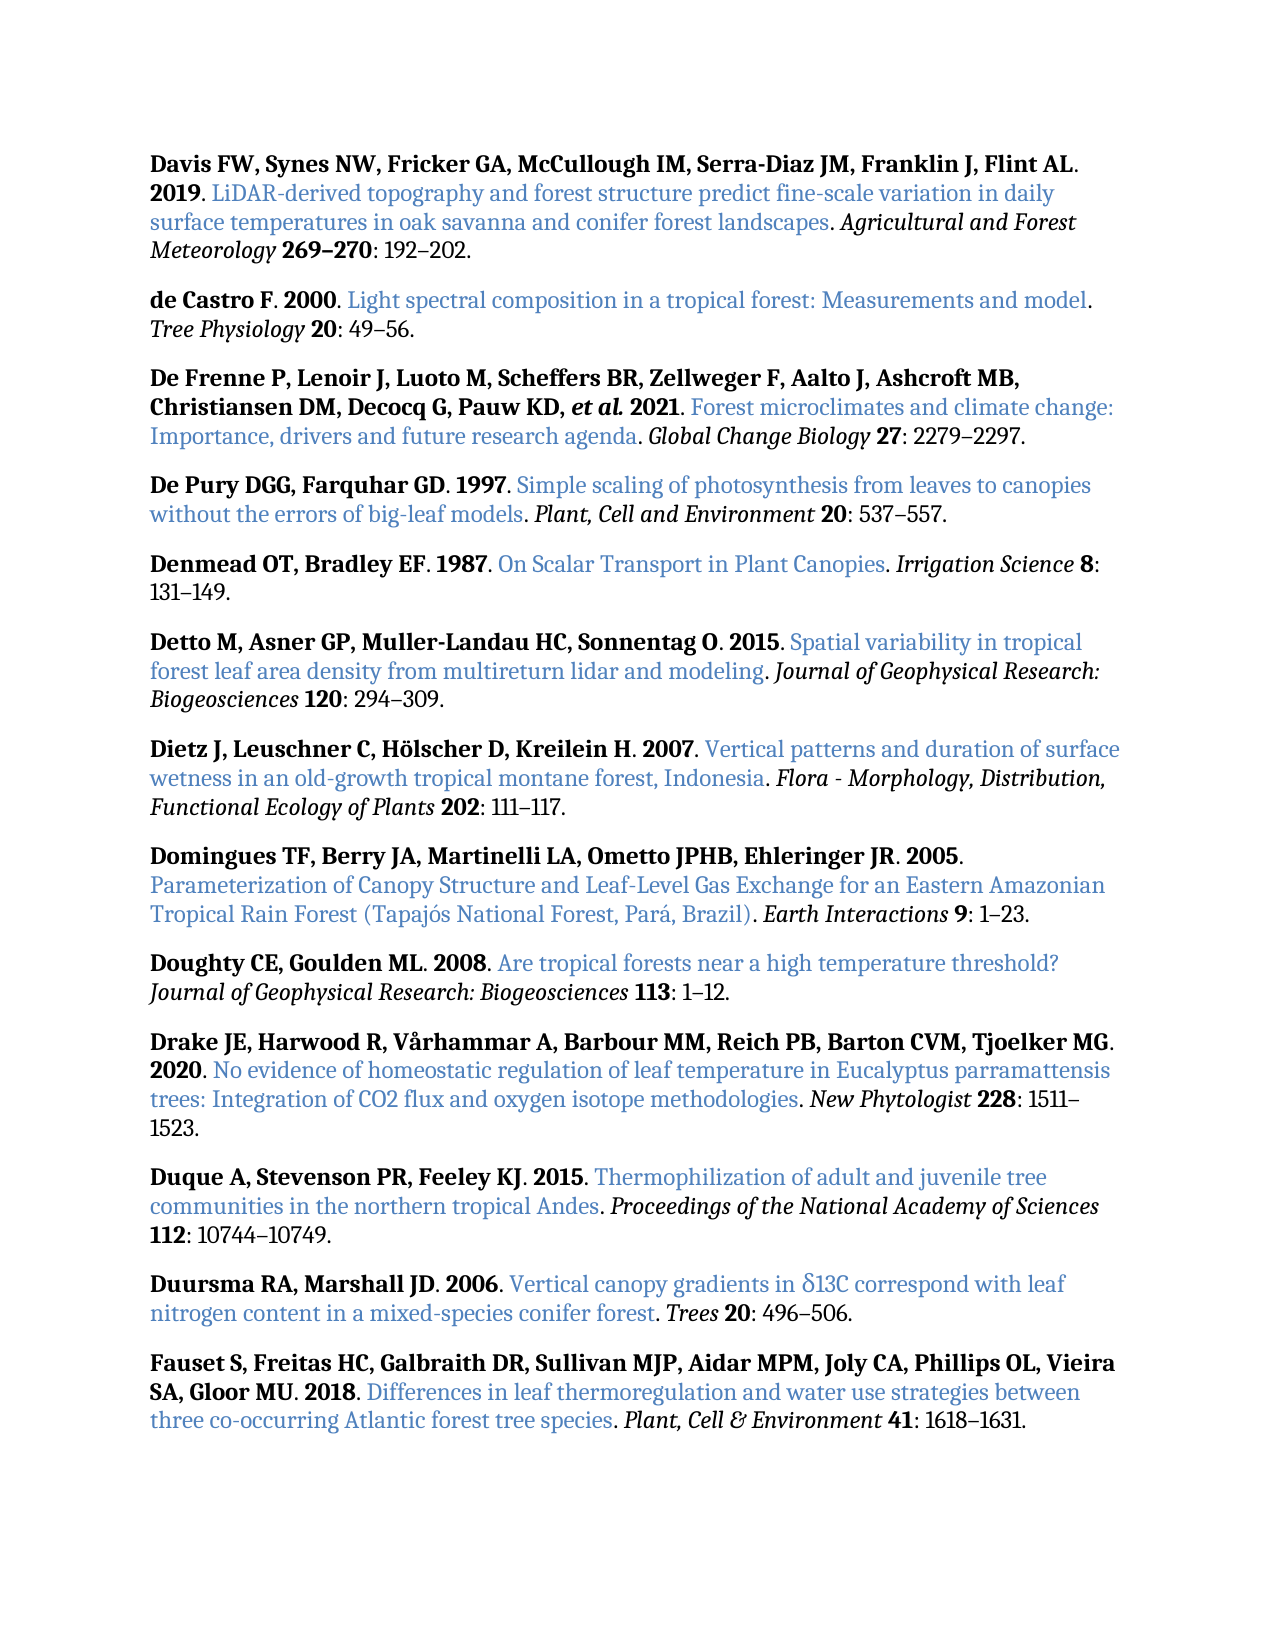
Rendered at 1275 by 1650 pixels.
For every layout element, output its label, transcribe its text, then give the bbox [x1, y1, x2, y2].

text Drake JE, Harwood R, Vårhammar A, Barbour MM, Reich PB, Barton CVM, Tjoelker MG. 2020. No evidence of homeostatic regulation of leaf temperature in Eucalyptus parramattensis trees: Integration of CO2 flux and oxygen isotope methodologies. New Phytologist 228: 1511–1523. [150, 1027, 1125, 1142]
text Davis FW, Synes NW, Fricker GA, McCullough IM, Serra-Diaz JM, Franklin J, Flint AL. 2019. LiDAR-derived topography and forest structure predict fine-scale variation in daily surface temperatures in oak savanna and conifer forest landscapes. Agricultural and Forest Meteorology 269–270: 192–202. [150, 150, 1125, 265]
text Domingues TF, Berry JA, Martinelli LA, Ometto JPHB, Ehleringer JR. 2005. Parameterization of Canopy Structure and Leaf-Level Gas Exchange for an Eastern Amazonian Tropical Rain Forest (Tapajós National Forest, Pará, Brazil). Earth Interactions 9: 1–23. [150, 842, 1125, 928]
text Duque A, Stevenson PR, Feeley KJ. 2015. Thermophilization of adult and juvenile tree communities in the northern tropical Andes. Proceedings of the National Academy of Sciences 112: 10744–10749. [150, 1163, 1125, 1249]
text Detto M, Asner GP, Muller-Landau HC, Sonnentag O. 2015. Spatial variability in tropical forest leaf area density from multireturn lidar and modeling. Journal of Geophysical Research: Biogeosciences 120: 294–309. [150, 628, 1125, 714]
text De Pury DGG, Farquhar GD. 1997. Simple scaling of photosynthesis from leaves to canopies without the errors of big-leaf models. Plant, Cell and Environment 20: 537–557. [150, 471, 1125, 529]
text de Castro F. 2000. Light spectral composition in a tropical forest: Measurements and model. Tree Physiology 20: 49–56. [150, 286, 1125, 343]
text Doughty CE, Goulden ML. 2008. Are tropical forests near a high temperature threshold? Journal of Geophysical Research: Biogeosciences 113: 1–12. [150, 949, 1125, 1007]
text Dietz J, Leuschner C, Hölscher D, Kreilein H. 2007. Vertical patterns and duration of surface wetness in an old-growth tropical montane forest, Indonesia. Flora - Morphology, Distribution, Functional Ecology of Plants 202: 111–117. [150, 735, 1125, 821]
text Fauset S, Freitas HC, Galbraith DR, Sullivan MJP, Aidar MPM, Joly CA, Phillips OL, Vieira SA, Gloor MU. 2018. Differences in leaf thermoregulation and water use strategies between three co-occurring Atlantic forest tree species. Plant, Cell & Environment 41: 1618–1631. [150, 1349, 1125, 1435]
text Duursma RA, Marshall JD. 2006. Vertical canopy gradients in δ13C correspond with leaf nitrogen content in a mixed-species conifer forest. Trees 20: 496–506. [150, 1270, 1125, 1328]
text Denmead OT, Bradley EF. 1987. On Scalar Transport in Plant Canopies. Irrigation Science 8: 131–149. [150, 549, 1125, 607]
text De Frenne P, Lenoir J, Luoto M, Scheffers BR, Zellweger F, Aalto J, Ashcroft MB, Christiansen DM, Decocq G, Pauw KD, et al. 2021. Forest microclimates and climate change: Importance, drivers and future research agenda. Global Change Biology 27: 2279–2297. [150, 364, 1125, 450]
